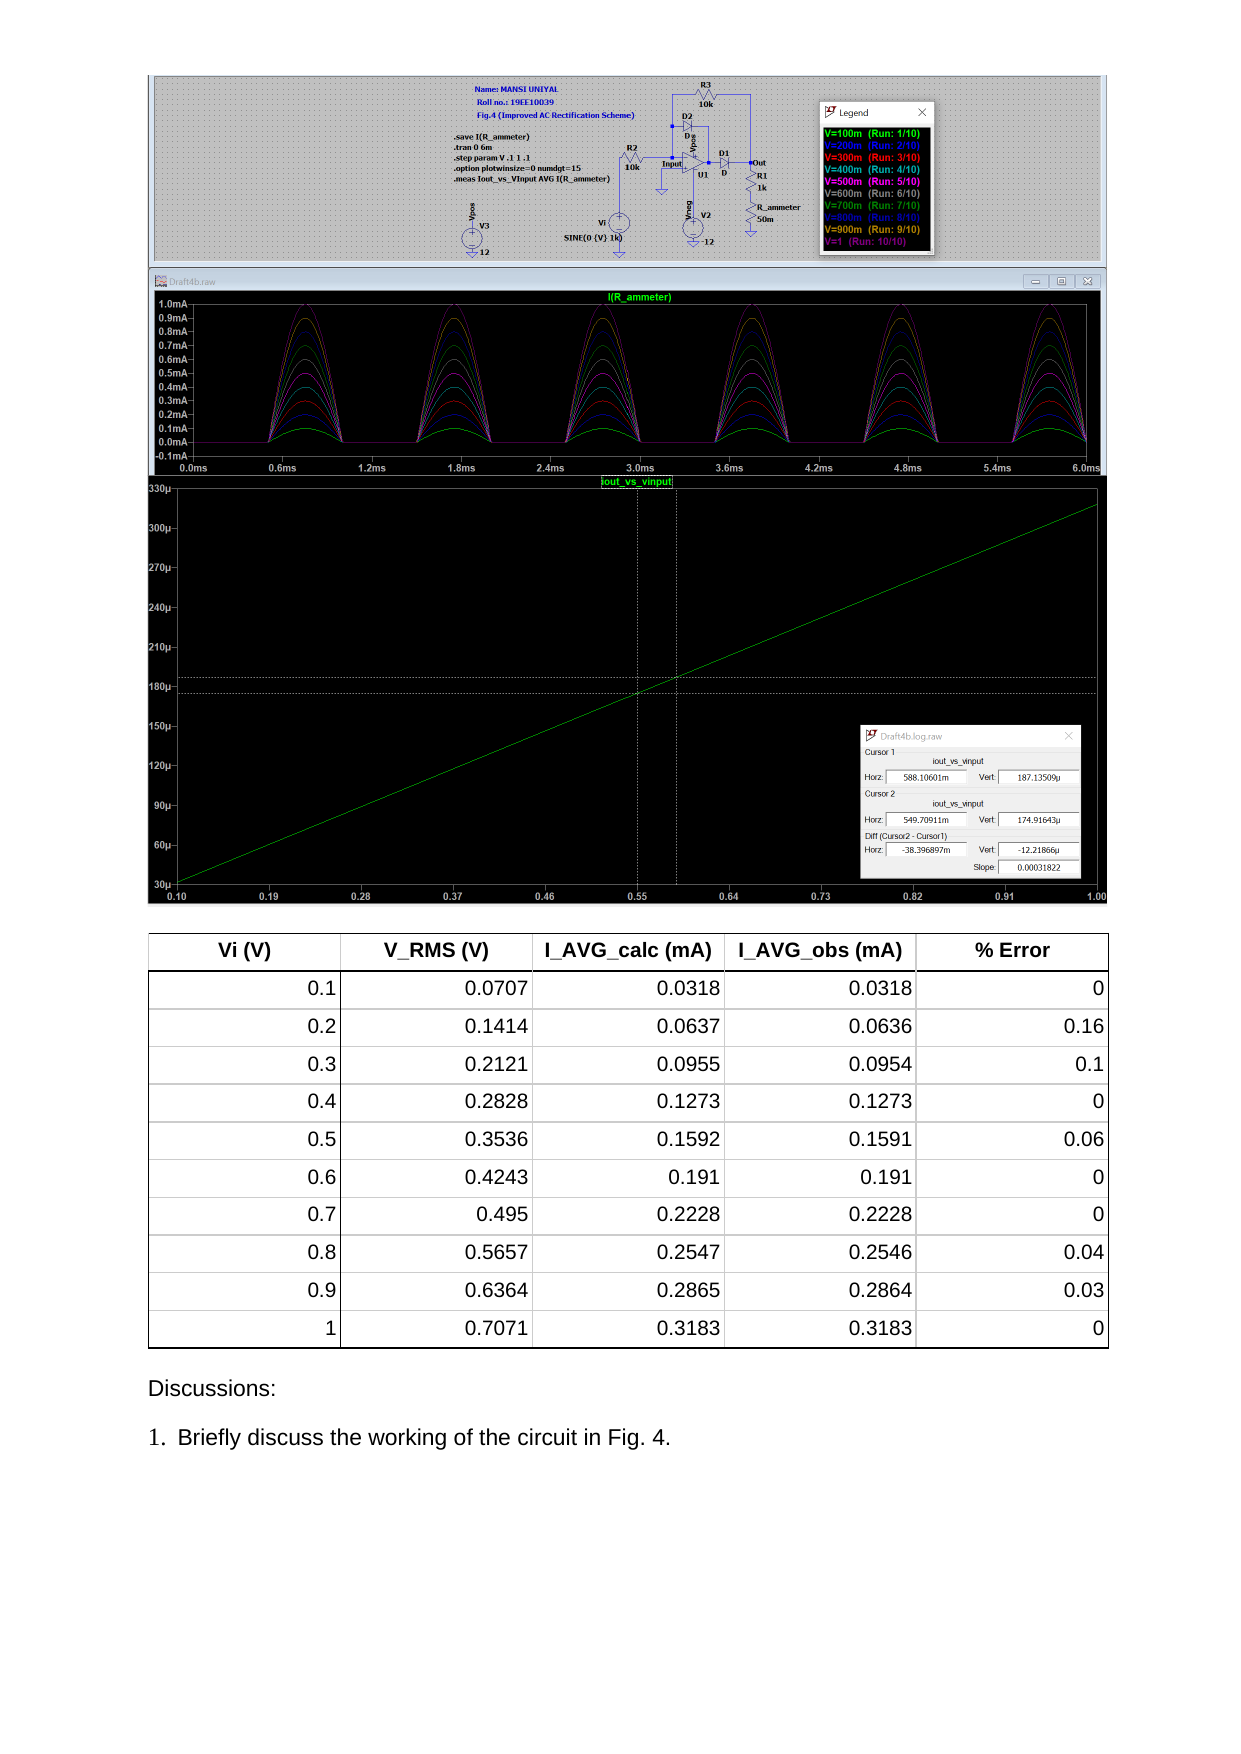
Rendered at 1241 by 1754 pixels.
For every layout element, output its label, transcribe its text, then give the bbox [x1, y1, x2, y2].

table_cell 0.16 [917, 1010, 1108, 1046]
table_cell 0.6 [149, 1160, 340, 1196]
table_cell 0.5657 [341, 1236, 532, 1272]
table_cell 0.7071 [341, 1311, 532, 1347]
table_cell 0.1 [149, 972, 340, 1008]
table_header V_RMS (V) [341, 934, 532, 970]
table_cell 0.6364 [341, 1273, 532, 1309]
table_cell 0.4243 [341, 1160, 532, 1196]
table_cell 0.1273 [533, 1085, 724, 1121]
table_cell 0.495 [341, 1198, 532, 1234]
table_cell 0.2546 [725, 1236, 915, 1272]
table_cell 0.3183 [725, 1311, 915, 1347]
text Discussions: [148, 1375, 1108, 1402]
table_cell 0 [917, 1198, 1108, 1234]
table_cell 0.8 [149, 1236, 340, 1272]
table_cell 0 [917, 1160, 1108, 1196]
table_cell 0.5 [149, 1123, 340, 1159]
table_header Vi (V) [149, 934, 340, 970]
table_cell 1 [149, 1311, 340, 1347]
table_cell 0.2228 [725, 1198, 915, 1234]
table_cell 0.0636 [725, 1010, 915, 1046]
table_cell 0.1273 [725, 1085, 915, 1121]
table_cell 0.03 [917, 1273, 1108, 1309]
table_cell 0.4 [149, 1085, 340, 1121]
table_cell 0.3183 [533, 1311, 724, 1347]
table_cell 0.1414 [341, 1010, 532, 1046]
table_header I_AVG_obs (mA) [725, 934, 915, 970]
table_cell 0.0707 [341, 972, 532, 1008]
picture [147, 75, 1108, 907]
table_cell 0.7 [149, 1198, 340, 1234]
table_cell 0.2865 [533, 1273, 724, 1309]
table_cell 0 [917, 1311, 1108, 1347]
list Briefly discuss the working of the circuit in Fig. 4. [148, 1422, 1108, 1451]
table_cell 0.0637 [533, 1010, 724, 1046]
table_cell 0.0318 [533, 972, 724, 1008]
table_cell 0.2121 [341, 1047, 532, 1083]
table_cell 0.3 [149, 1047, 340, 1083]
table_cell 0.191 [725, 1160, 915, 1196]
table_cell 0.06 [917, 1123, 1108, 1159]
table_cell 0 [917, 1085, 1108, 1121]
table_header % Error [917, 934, 1108, 970]
table_cell 0.2 [149, 1010, 340, 1046]
table_cell 0.04 [917, 1236, 1108, 1272]
table_cell 0.9 [149, 1273, 340, 1309]
table_cell 0.0955 [533, 1047, 724, 1083]
table_cell 0.2547 [533, 1236, 724, 1272]
table_cell 0.191 [533, 1160, 724, 1196]
table_cell 0.1 [917, 1047, 1108, 1083]
table_header I_AVG_calc (mA) [533, 934, 724, 970]
table_cell 0.3536 [341, 1123, 532, 1159]
table_cell 0.2228 [533, 1198, 724, 1234]
table_cell 0.2864 [725, 1273, 915, 1309]
table_cell 0 [917, 972, 1108, 1008]
table_cell 0.0954 [725, 1047, 915, 1083]
table_cell 0.1592 [533, 1123, 724, 1159]
table_cell 0.0318 [725, 972, 915, 1008]
table_cell 0.2828 [341, 1085, 532, 1121]
table_cell 0.1591 [725, 1123, 915, 1159]
